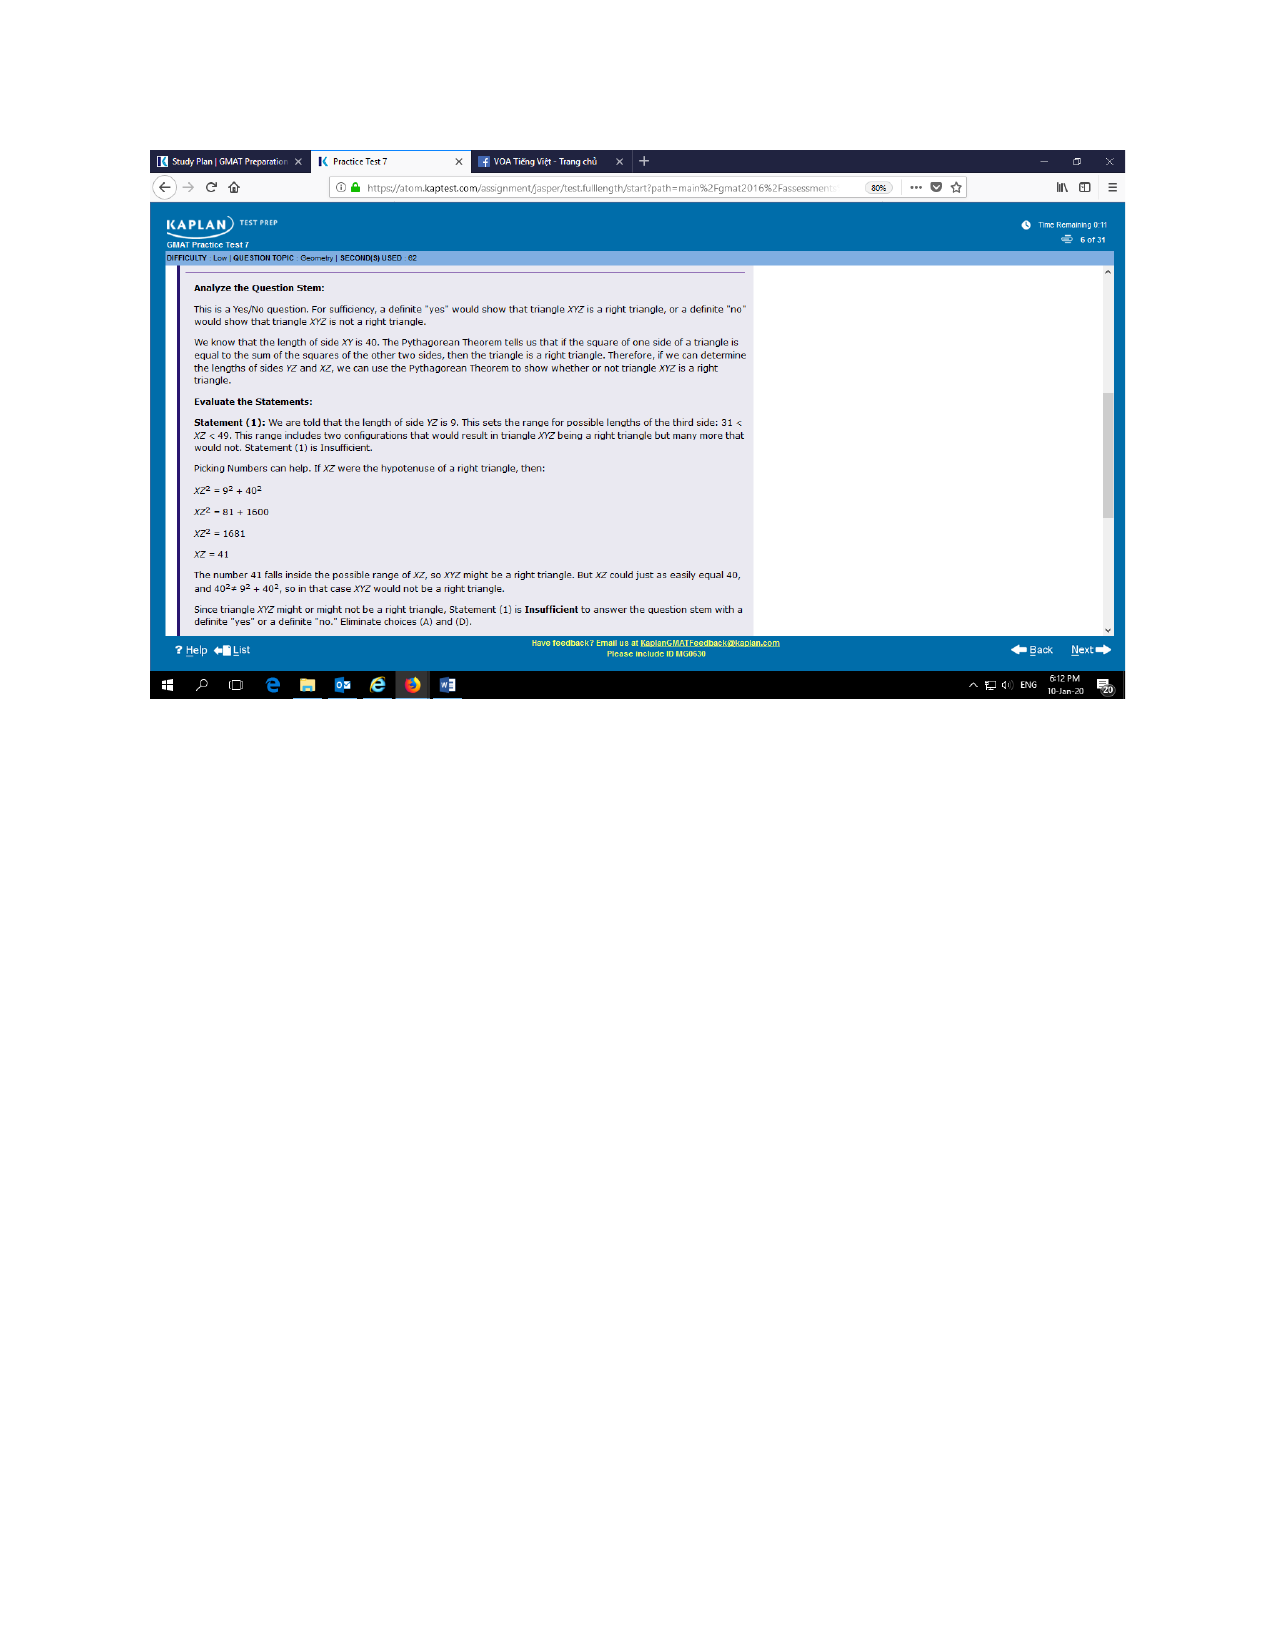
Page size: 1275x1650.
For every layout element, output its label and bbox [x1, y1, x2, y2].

picture [150, 150, 1125, 699]
